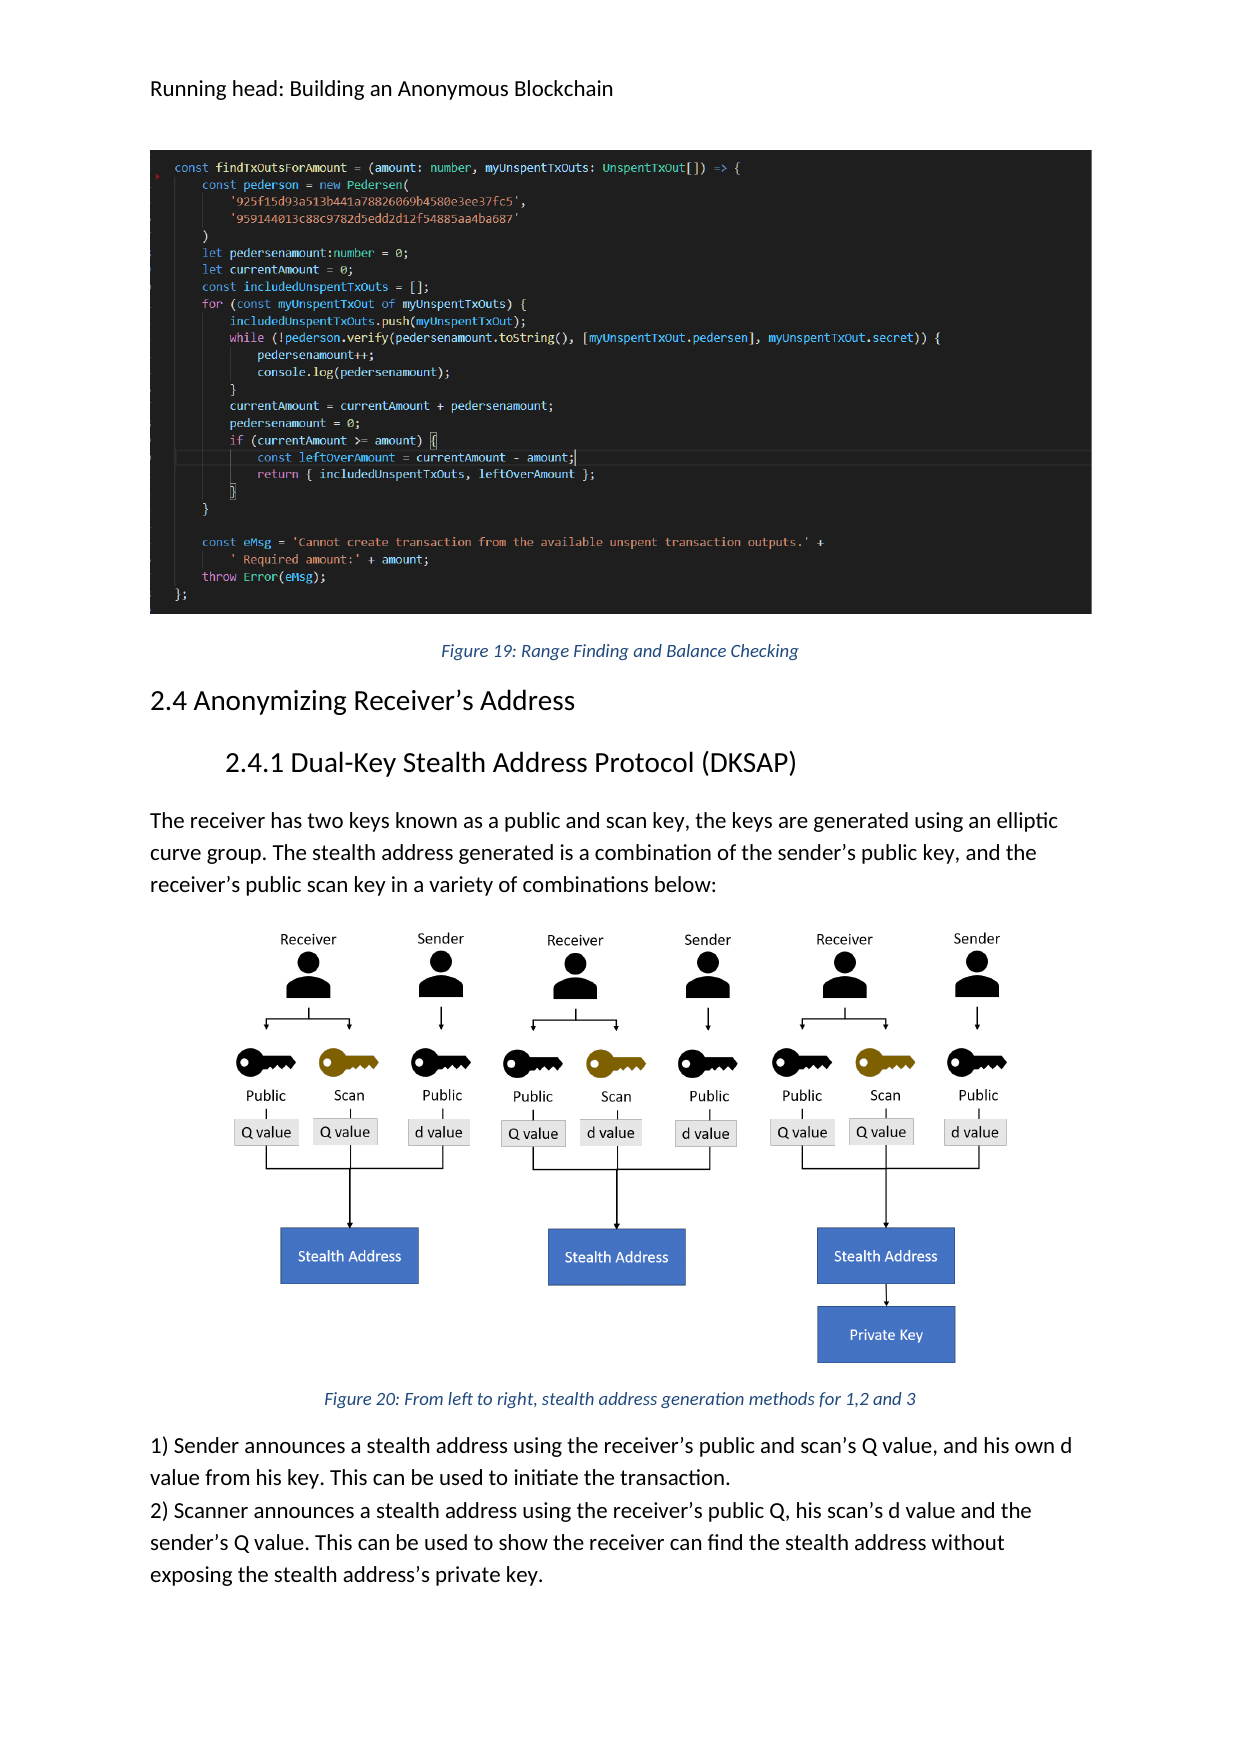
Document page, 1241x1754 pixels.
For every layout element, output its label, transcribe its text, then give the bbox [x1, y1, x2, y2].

picture [231, 923, 1010, 1363]
text Figure 19: Range Finding and Balance Checking [150, 639, 1090, 662]
text 2.4.1 Dual-Key Stealth Address Protocol (DKSAP) [150, 744, 1090, 780]
picture [150, 150, 1092, 614]
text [150, 1431, 1090, 1588]
text The receiver has two keys known as a public and scan key, the keys are generated using an elliptic curve group. The stealth address generated is a combination of the sender’s public key, and the receiver’s public scan key in a variety of combinations below: [150, 806, 1090, 898]
text Figure 20: From left to right, stealth address generation methods for 1,2 and 3 [150, 1388, 1090, 1411]
text 2.4 Anonymizing Receiver’s Address [150, 682, 1090, 718]
